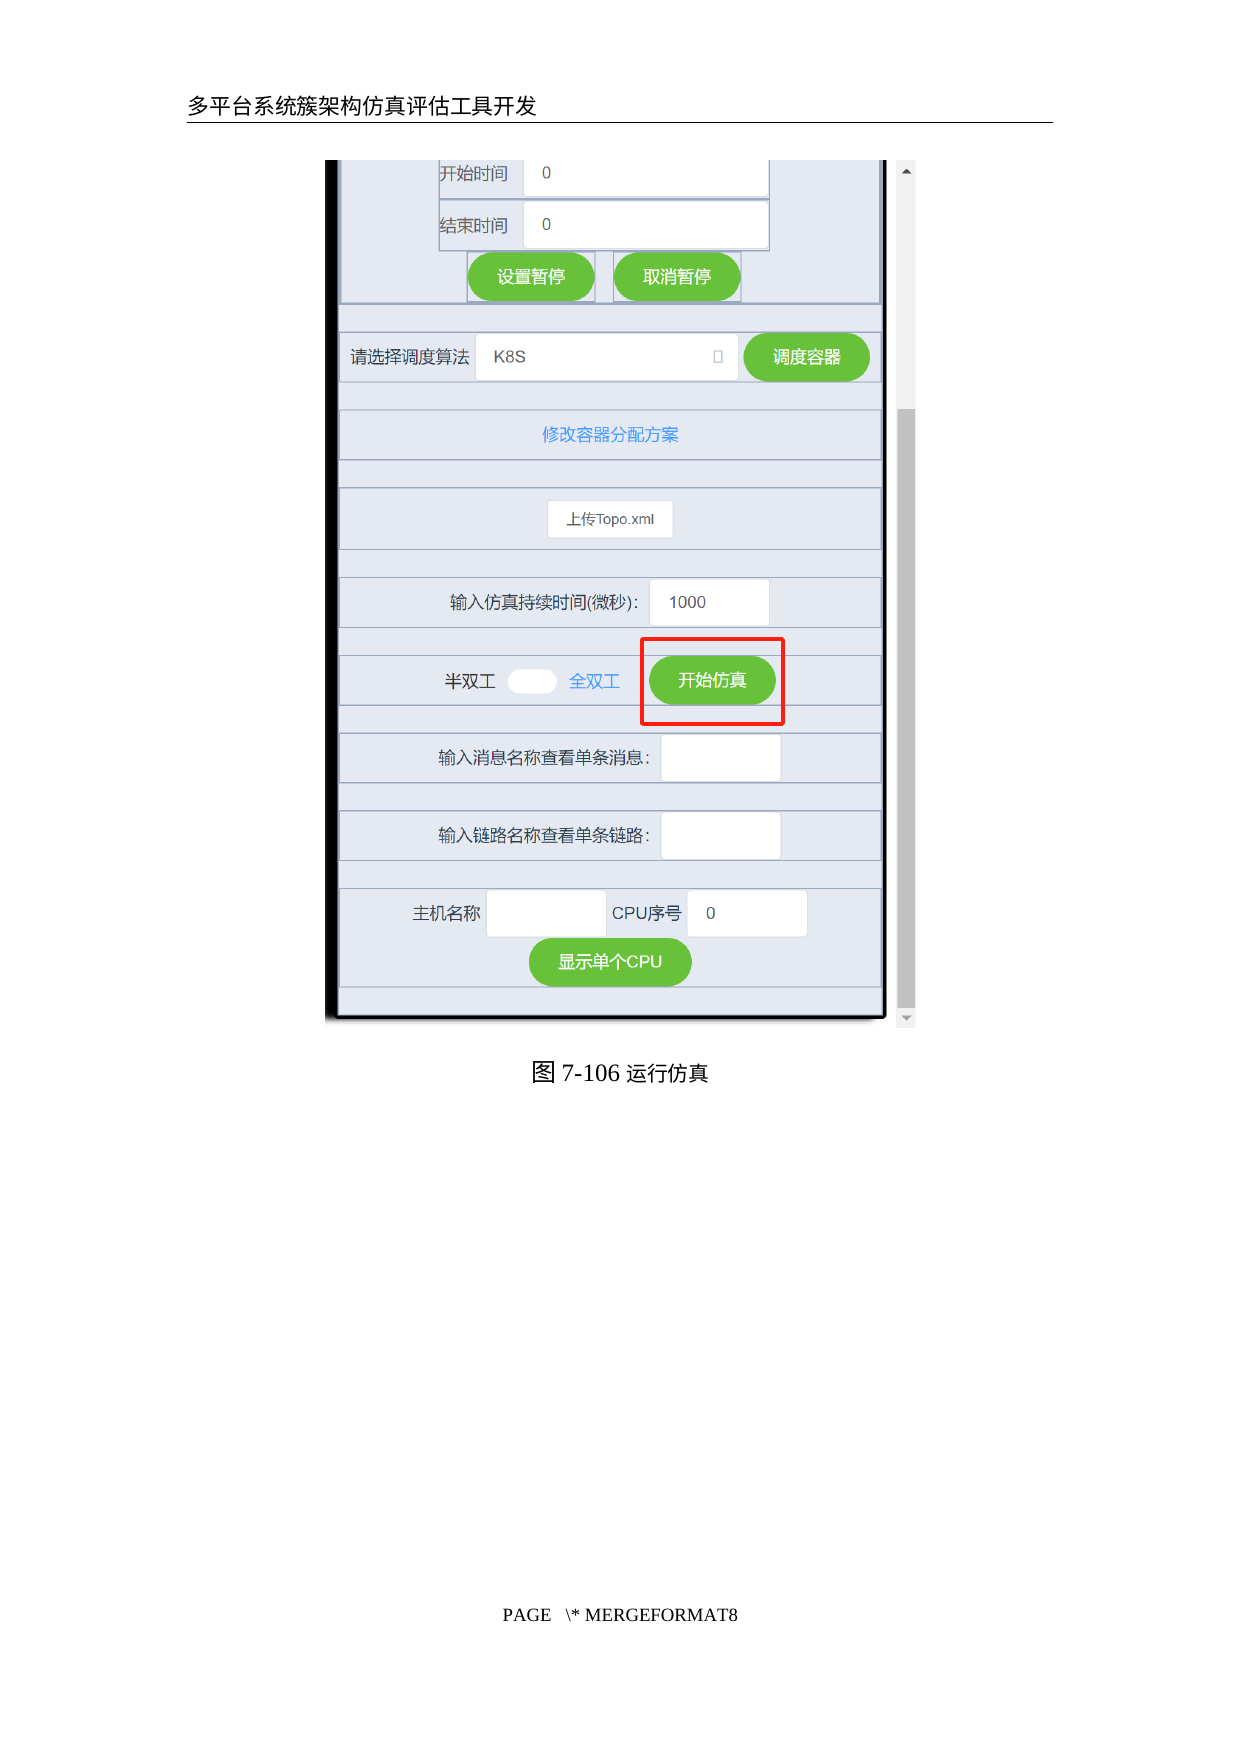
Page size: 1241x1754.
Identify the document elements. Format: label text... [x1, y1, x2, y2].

picture [325, 160, 916, 1028]
